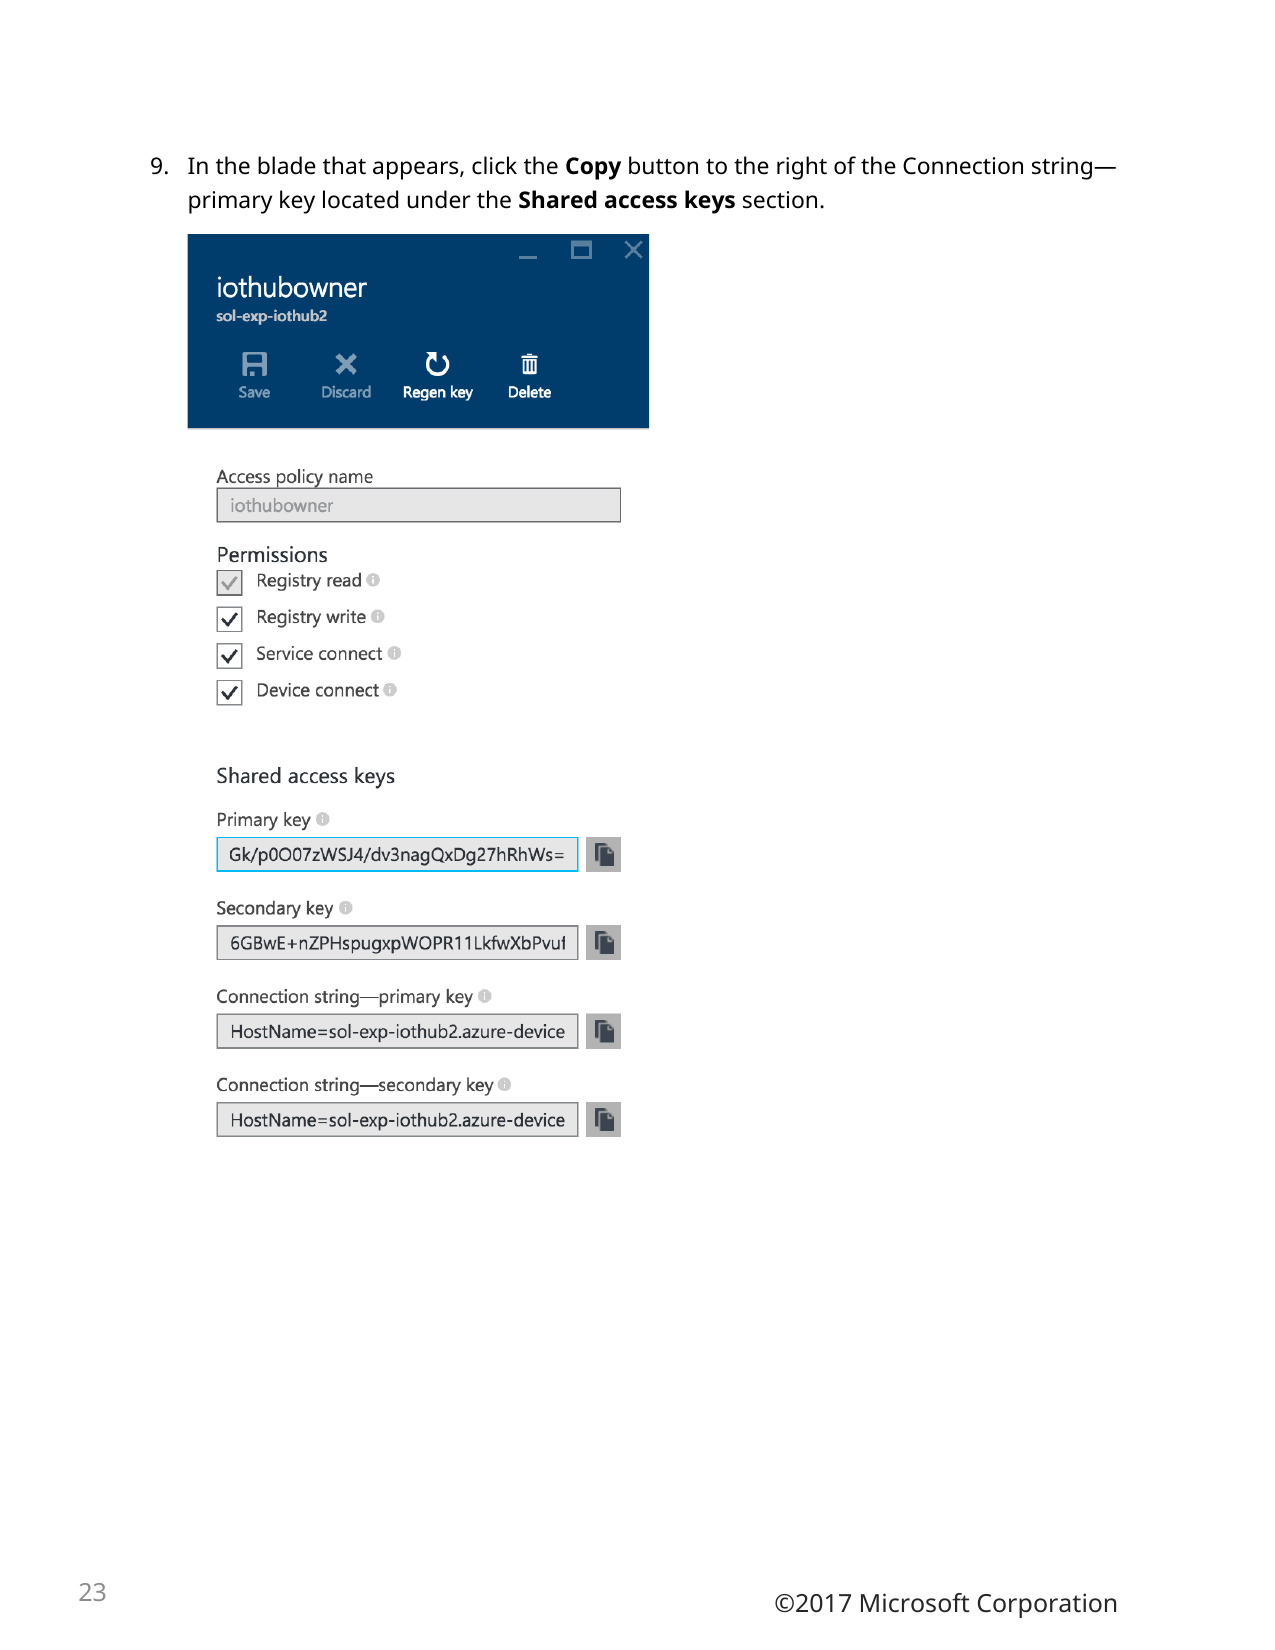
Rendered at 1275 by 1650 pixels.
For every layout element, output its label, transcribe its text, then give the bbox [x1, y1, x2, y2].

picture [187, 234, 650, 1155]
list In the blade that appears, click the Copy button to the right of the Connection string—primary key located under the Shared access keys section. [150, 150, 1125, 215]
